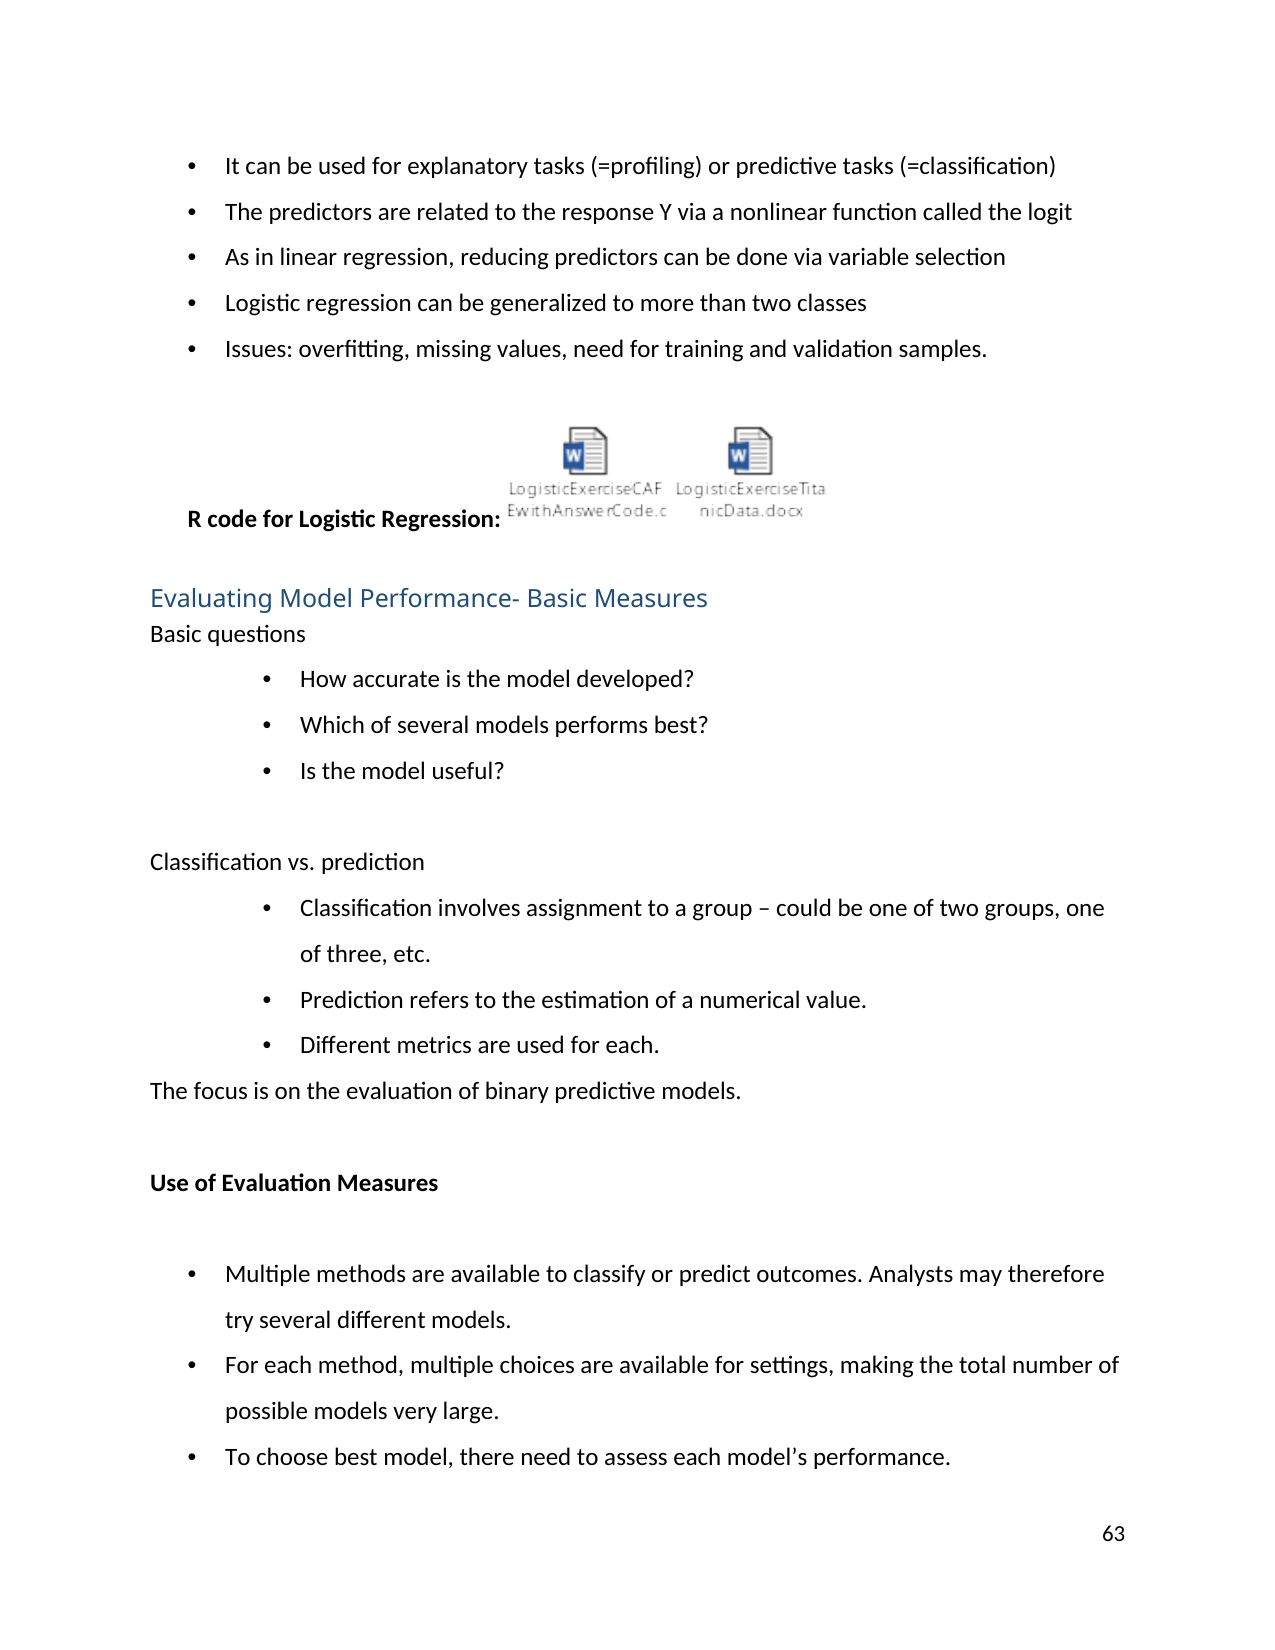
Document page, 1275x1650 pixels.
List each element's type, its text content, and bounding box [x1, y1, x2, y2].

text The focus is on the evaluation of binary predictive models. [150, 1075, 1125, 1106]
list To choose best model, there need to assess each model’s performance. [187, 1441, 1125, 1472]
list The predictors are related to the response Y via a nonlinear function called the logit [187, 196, 1125, 226]
list Which of several models performs best? [262, 709, 1125, 740]
list Prediction refers to the estimation of a numerical value. [262, 984, 1125, 1014]
list Multiple methods are available to classify or predict outcomes. Analysts may therefore try several different models. [187, 1258, 1125, 1334]
list Different metrics are used for each. [262, 1029, 1125, 1060]
text Use of Evaluation Measures [150, 1167, 1125, 1197]
list Logistic regression can be generalized to more than two classes [187, 287, 1125, 318]
list Issues: overfitting, missing values, need for training and validation samples. [187, 333, 1125, 363]
list Is the model useful? [262, 755, 1125, 786]
text Classification vs. prediction [150, 847, 1125, 877]
text Basic questions [150, 618, 1125, 648]
list How accurate is the model developed? [262, 664, 1125, 694]
list It can be used for explanatory tasks (=profiling) or predictive tasks (=classification) [187, 150, 1125, 181]
list As in linear regression, reducing predictors can be done via variable selection [187, 241, 1125, 272]
list Classification involves assignment to a group – could be one of two groups, one of three, etc. [262, 892, 1125, 968]
subtitle Evaluating Model Performance- Basic Measures [150, 581, 1125, 615]
text R code for Logistic Regression: [187, 424, 1125, 534]
list For each method, multiple choices are available for settings, making the total number of possible models very large. [187, 1349, 1125, 1426]
